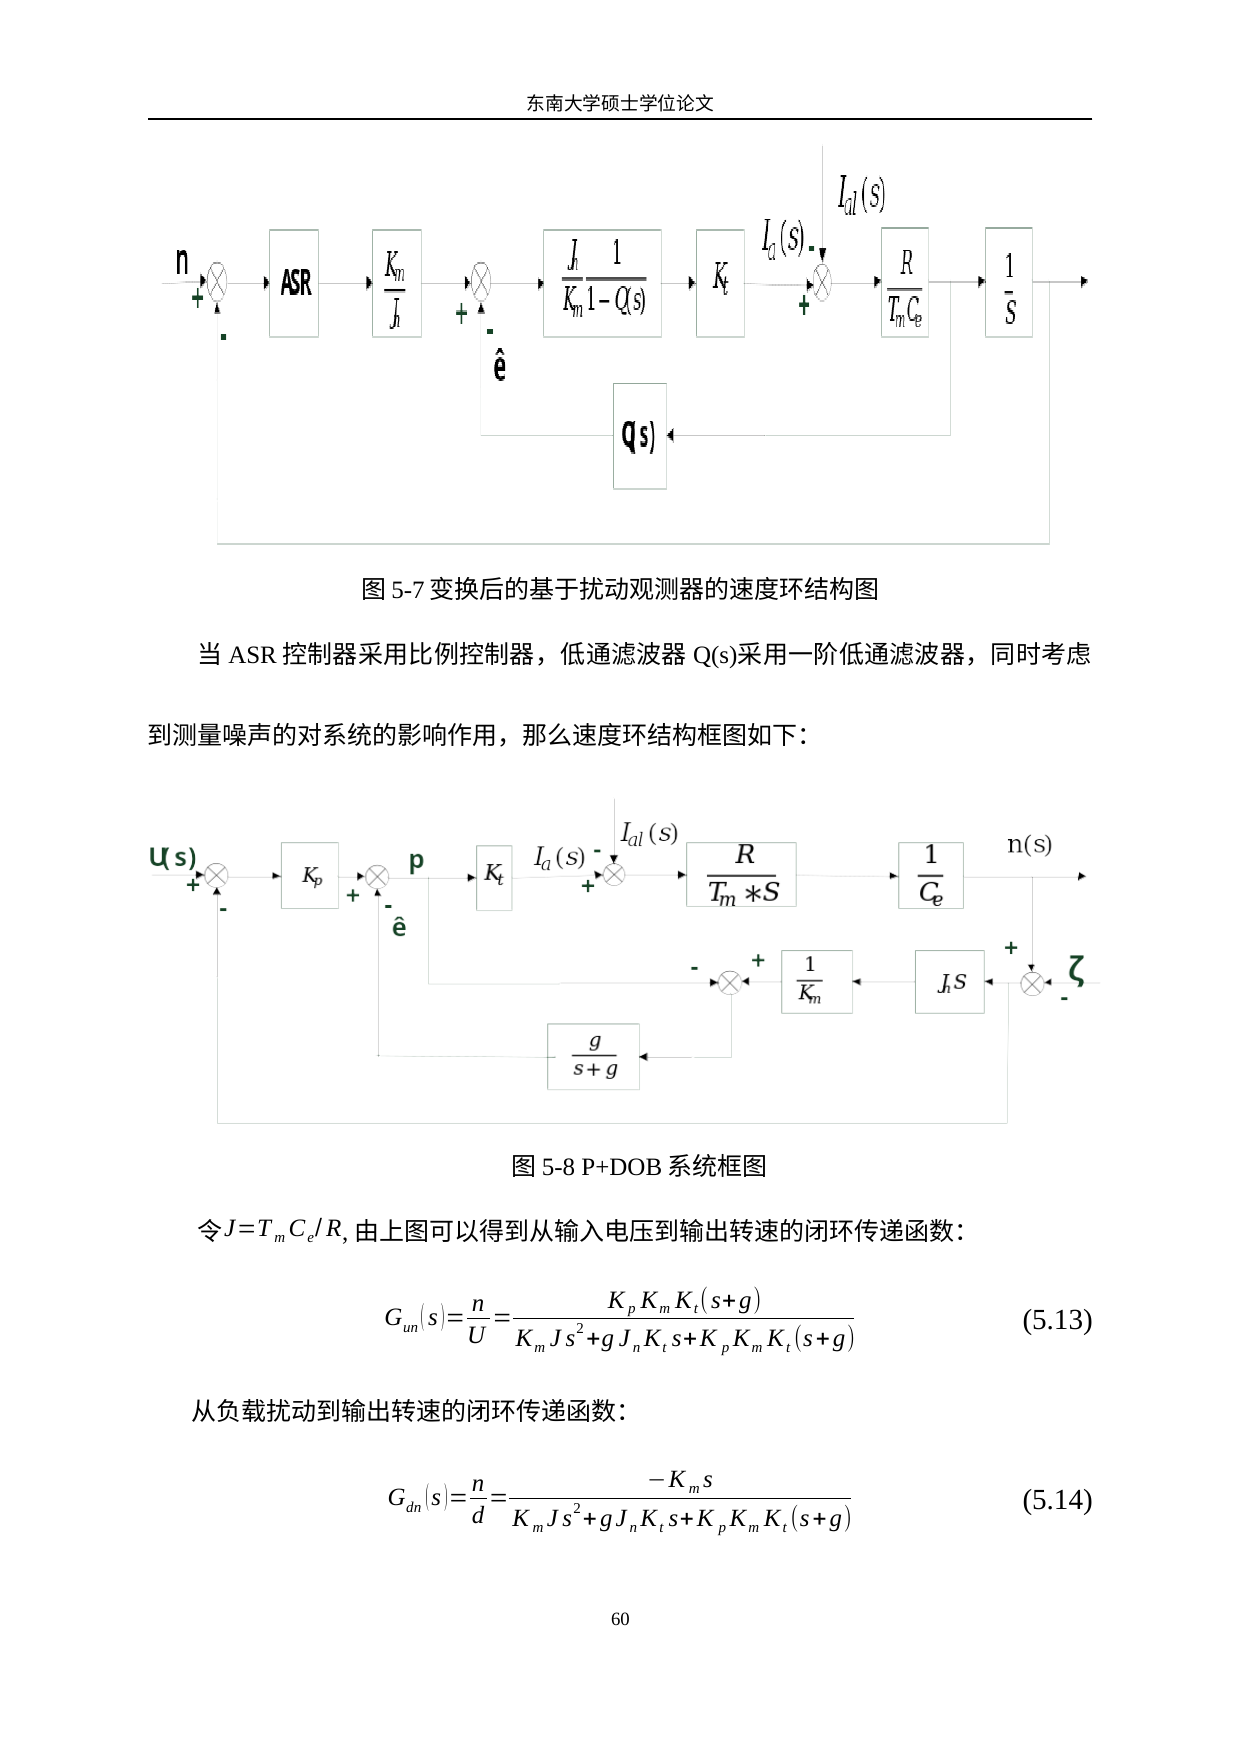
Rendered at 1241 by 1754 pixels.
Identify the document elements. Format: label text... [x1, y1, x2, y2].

text 图5-7变换后的基于扰动观测器的速度环结构图 [148, 555, 1092, 620]
text 当ASR控制器采用比例控制器，低通滤波器Q(s)采用一阶低通滤波器，同时考虑到测量噪声的对系统的影响作用，那么速度环结构框图如下： [148, 620, 1092, 766]
text (5.13) [148, 1272, 1092, 1369]
text (5.14) [148, 1451, 1092, 1549]
text 令, 由上图可以得到从输入电压到输出转速的闭环传递函数： [148, 1197, 1092, 1262]
text 从负载扰动到输出转速的闭环传递函数： [191, 1377, 1092, 1442]
text 图5-8 P+DOB系统框图 [148, 1132, 1092, 1197]
